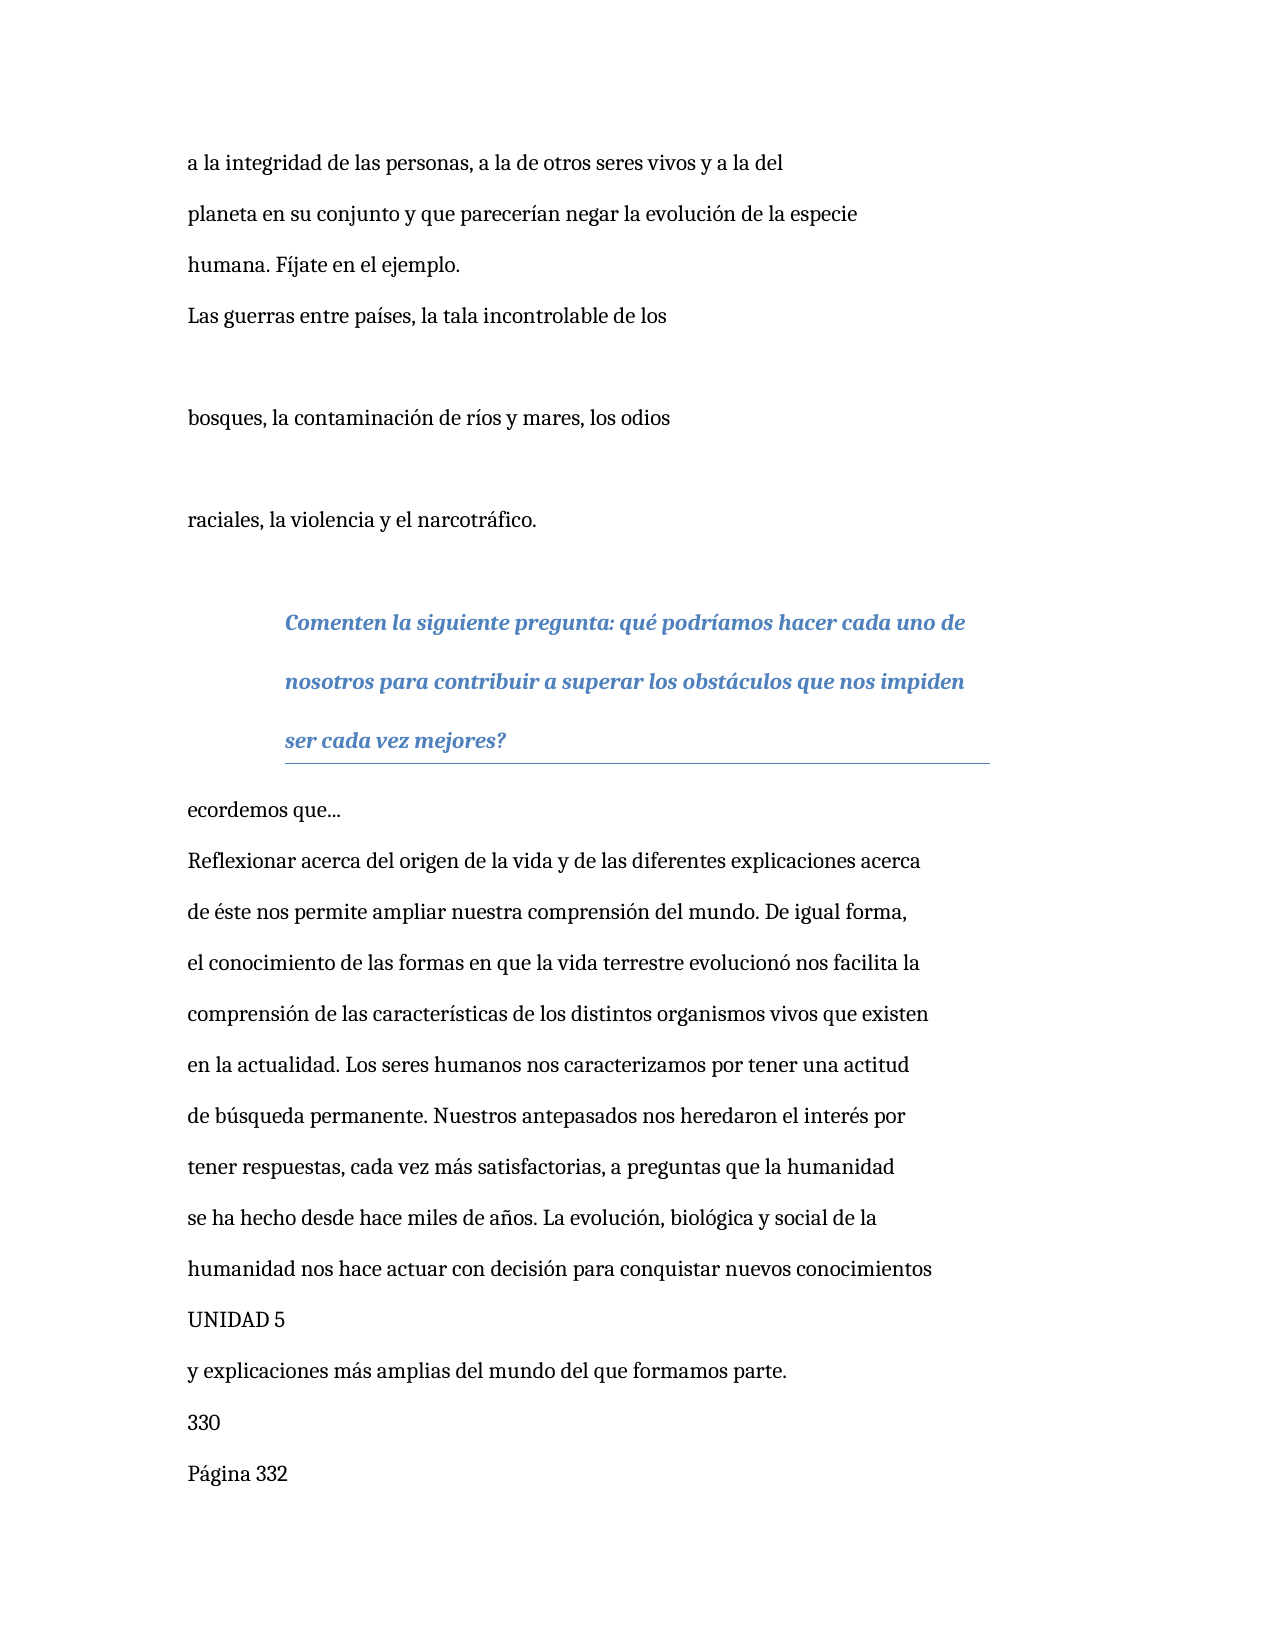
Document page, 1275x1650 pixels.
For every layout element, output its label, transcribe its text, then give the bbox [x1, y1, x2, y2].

text y explicaciones más amplias del mundo del que formamos parte. [187, 1358, 1087, 1385]
text tener respuestas, cada vez más satisfactorias, a preguntas que la humanidad [187, 1154, 1087, 1181]
text humanidad nos hace actuar con decisión para conquistar nuevos conocimientos [187, 1256, 1087, 1283]
text raciales, la violencia y el narcotráfico. [187, 507, 1087, 534]
text comprensión de las características de los distintos organismos vivos que existen [187, 1001, 1087, 1027]
text en la actualidad. Los seres humanos nos caracterizamos por tener una actitud [187, 1052, 1087, 1078]
text planeta en su conjunto y que parecerían negar la evolución de la especie [187, 201, 1087, 227]
text ecordemos que... [187, 797, 1087, 823]
text Reflexionar acerca del origen de la vida y de las diferentes explicaciones acerca [187, 848, 1087, 874]
text UNIDAD 5 [187, 1307, 1087, 1334]
text de búsqueda permanente. Nuestros antepasados nos heredaron el interés por [187, 1103, 1087, 1129]
text bosques, la contaminación de ríos y mares, los odios [187, 405, 1087, 432]
text se ha hecho desde hace miles de años. La evolución, biológica y social de la [187, 1205, 1087, 1232]
text ser cada vez mejores? [285, 728, 990, 763]
text nosotros para contribuir a superar los obstáculos que nos impiden [285, 669, 990, 695]
text a la integridad de las personas, a la de otros seres vivos y a la del [187, 150, 1087, 176]
text el conocimiento de las formas en que la vida terrestre evolucionó nos facilita la [187, 950, 1087, 976]
text 330 [187, 1409, 1087, 1436]
text Comenten la siguiente pregunta: qué podríamos hacer cada uno de [285, 609, 990, 636]
text humana. Fíjate en el ejemplo. [187, 252, 1087, 278]
text Página 332 [187, 1460, 1087, 1487]
text de éste nos permite ampliar nuestra comprensión del mundo. De igual forma, [187, 899, 1087, 925]
text Las guerras entre países, la tala incontrolable de los [187, 303, 1087, 329]
